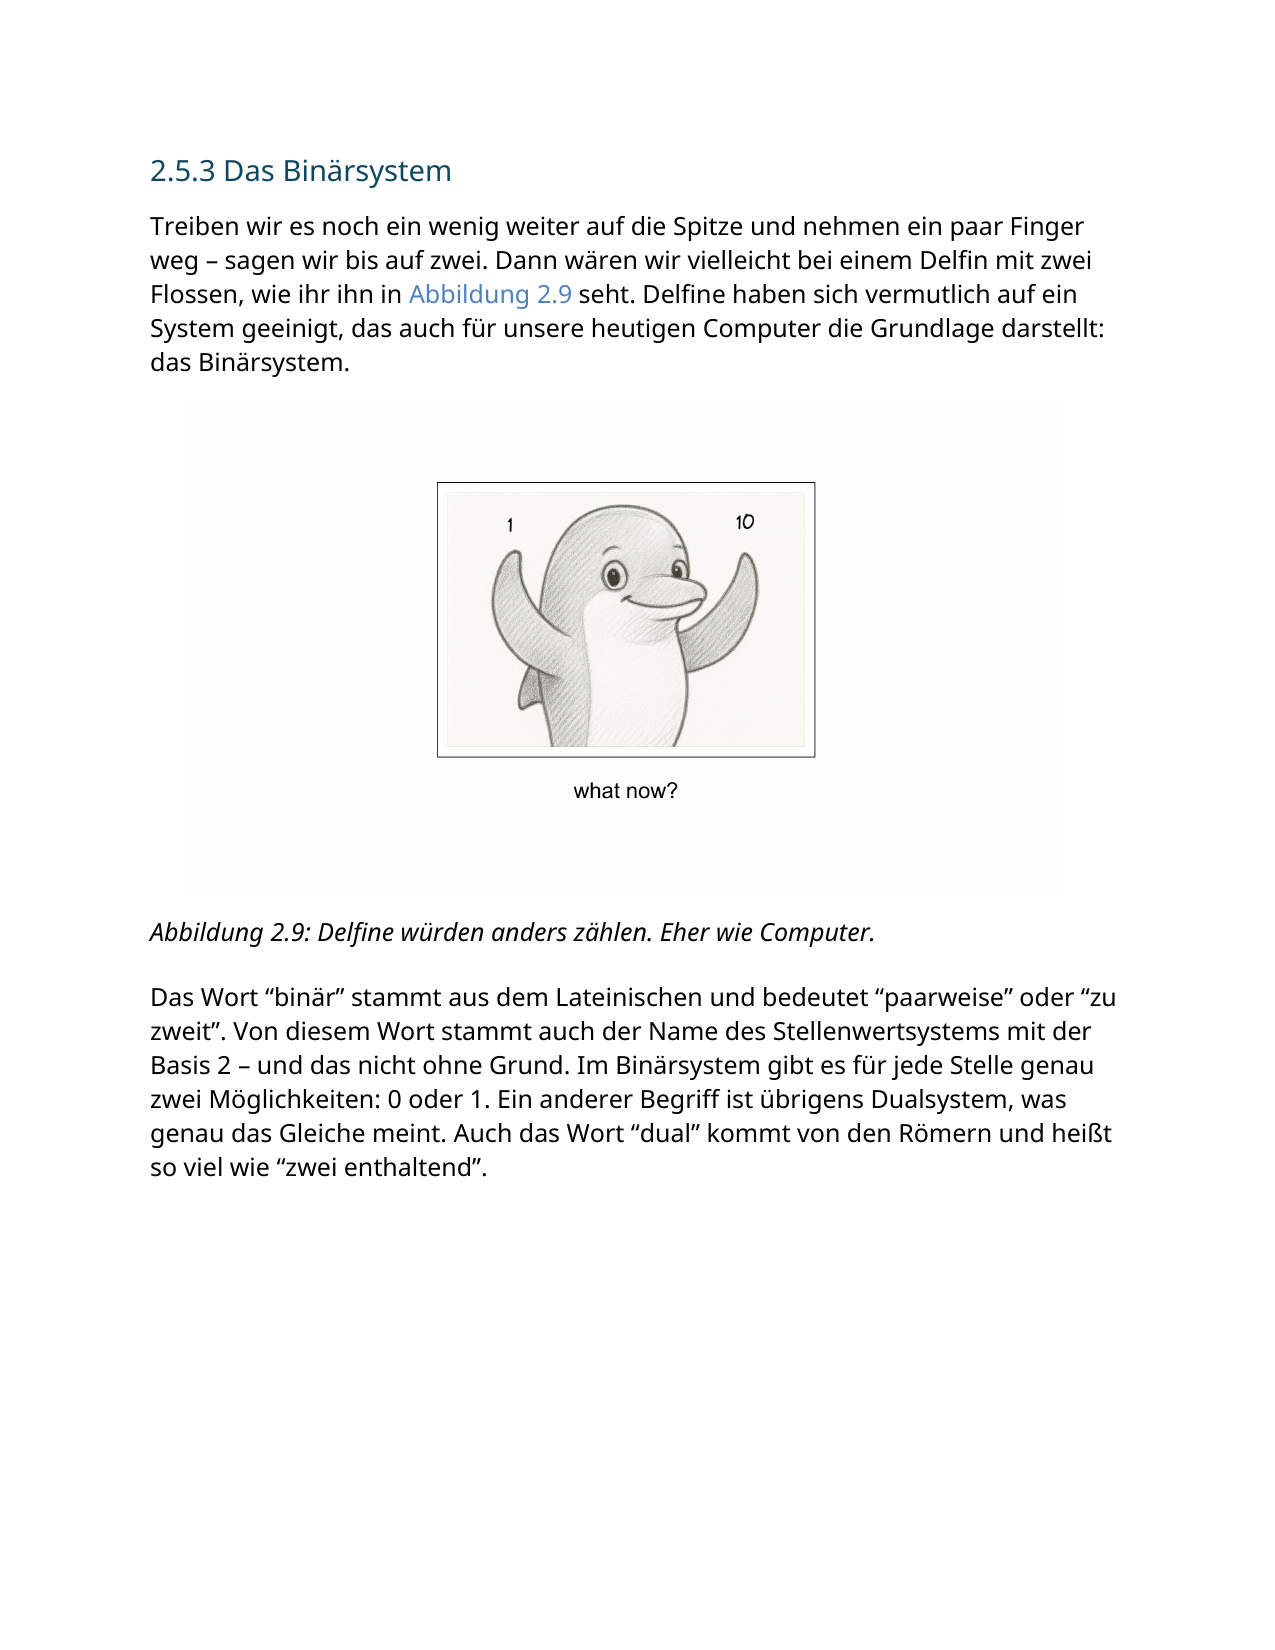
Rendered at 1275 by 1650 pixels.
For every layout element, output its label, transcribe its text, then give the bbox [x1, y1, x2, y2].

table_header Abbildung 2.9: Delfine würden anders zählen. Eher wie Computer. [139, 398, 1114, 961]
text Treiben wir es noch ein wenig weiter auf die Spitze und nehmen ein paar Finger weg – sagen wir bis auf zwei. Dann wären wir vielleicht bei einem Delfin mit zwei Flossen, wie ihr ihn in Abbildung 2.9 seht. Delfine haben sich vermutlich auf ein System geeinigt, das auch für unsere heutigen Computer die Grundlage darstellt: das Binärsystem. [150, 208, 1125, 379]
subtitle 2.5.3 Das Binärsystem [150, 150, 1125, 190]
text Das Wort “binär” stammt aus dem Lateinischen und bedeutet “paarweise” oder “zu zweit”. Von diesem Wort stammt auch der Name des Stellenwertsystems mit der Basis 2 – und das nicht ohne Grund. Im Binärsystem gibt es für jede Stelle genau zwei Möglichkeiten: 0 oder 1. Ein anderer Begriff ist übrigens Dualsystem, was genau das Gleiche meint. Auch das Wort “dual” kommt von den Römern und heißt so viel wie “zwei enthaltend”. [150, 980, 1125, 1184]
picture [188, 401, 1064, 894]
